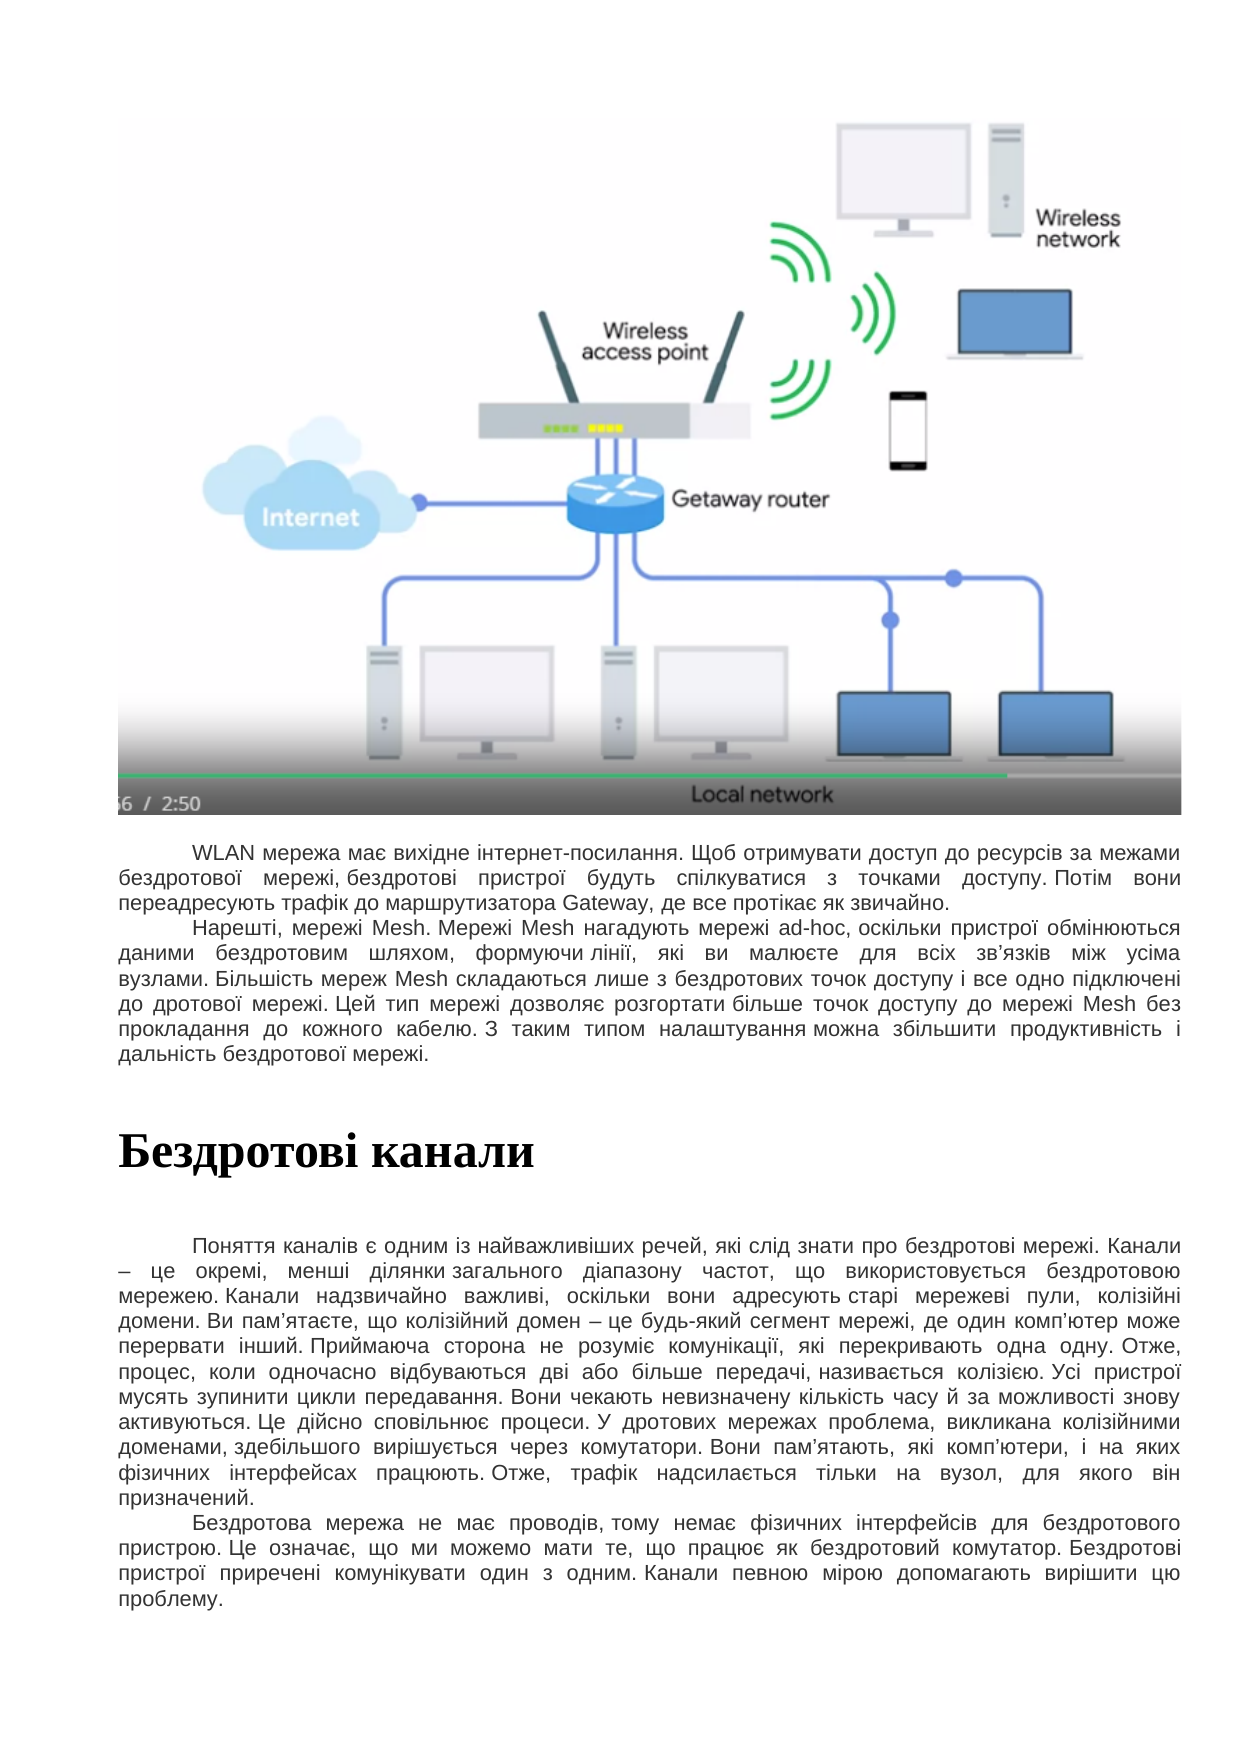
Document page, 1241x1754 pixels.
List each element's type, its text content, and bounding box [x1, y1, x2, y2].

text WLAN мережа має вихідне інтернет-посилання. Щоб отримувати доступ до ресурсів за межами бездротової мережі, бездротові пристрої будуть спілкуватися з точками доступу. Потім вони переадресують трафік до маршрутизатора Gateway, де все протікає як звичайно. [118, 839, 1181, 915]
subtitle Бездротові канали [118, 1121, 1181, 1178]
text Бездротова мережа не має проводів, тому немає фізичних інтерфейсів для бездротового пристрою. Це означає, що ми можемо мати те, що працює як бездротовий комутатор. Бездротові пристрої приречені комунікувати один з одним. Канали певною мірою допомагають вирішити цю проблему. [118, 1510, 1181, 1611]
picture [118, 118, 1182, 815]
text Нарешті, мережі Mesh. Мережі Mesh нагадують мережі ad-hoc, оскільки пристрої обмінюються даними бездротовим шляхом, формуючи лінії, які ви малюєте для всіх зв’язків між усіма вузлами. Більшість мереж Mesh складаються лише з бездротових точок доступу і все одно підключені до дротової мережі. Цей тип мережі дозволяє розгортати більше точок доступу до мережі Mesh без прокладання до кожного кабелю. З таким типом налаштування можна збільшити продуктивність і дальність бездротової мережі. [118, 915, 1181, 1066]
text Поняття каналів є одним із найважливіших речей, які слід знати про бездротові мережі. Канали – це окремі, менші ділянки загального діапазону частот, що використовується бездротовою мережею. Канали надзвичайно важливі, оскільки вони адресують старі мережеві пули, колізійні домени. Ви пам’ятаєте, що колізійний домен – це будь-який сегмент мережі, де один комп’ютер може перервати інший. Приймаюча сторона не розуміє комунікації, які перекривають одна одну. Отже, процес, коли одночасно відбуваються дві або більше передачі, називається колізією. Усі пристрої мусять зупинити цикли передавання. Вони чекають невизначену кількість часу й за можливості знову активуються. Це дійсно сповільнює процеси. У дротових мережах проблема, викликана колізійними доменами, здебільшого вирішується через комутатори. Вони пам’ятають, які комп’ютери, і на яких фізичних інтерфейсах працюють. Отже, трафік надсилається тільки на вузол, для якого він призначений. [118, 1233, 1181, 1510]
